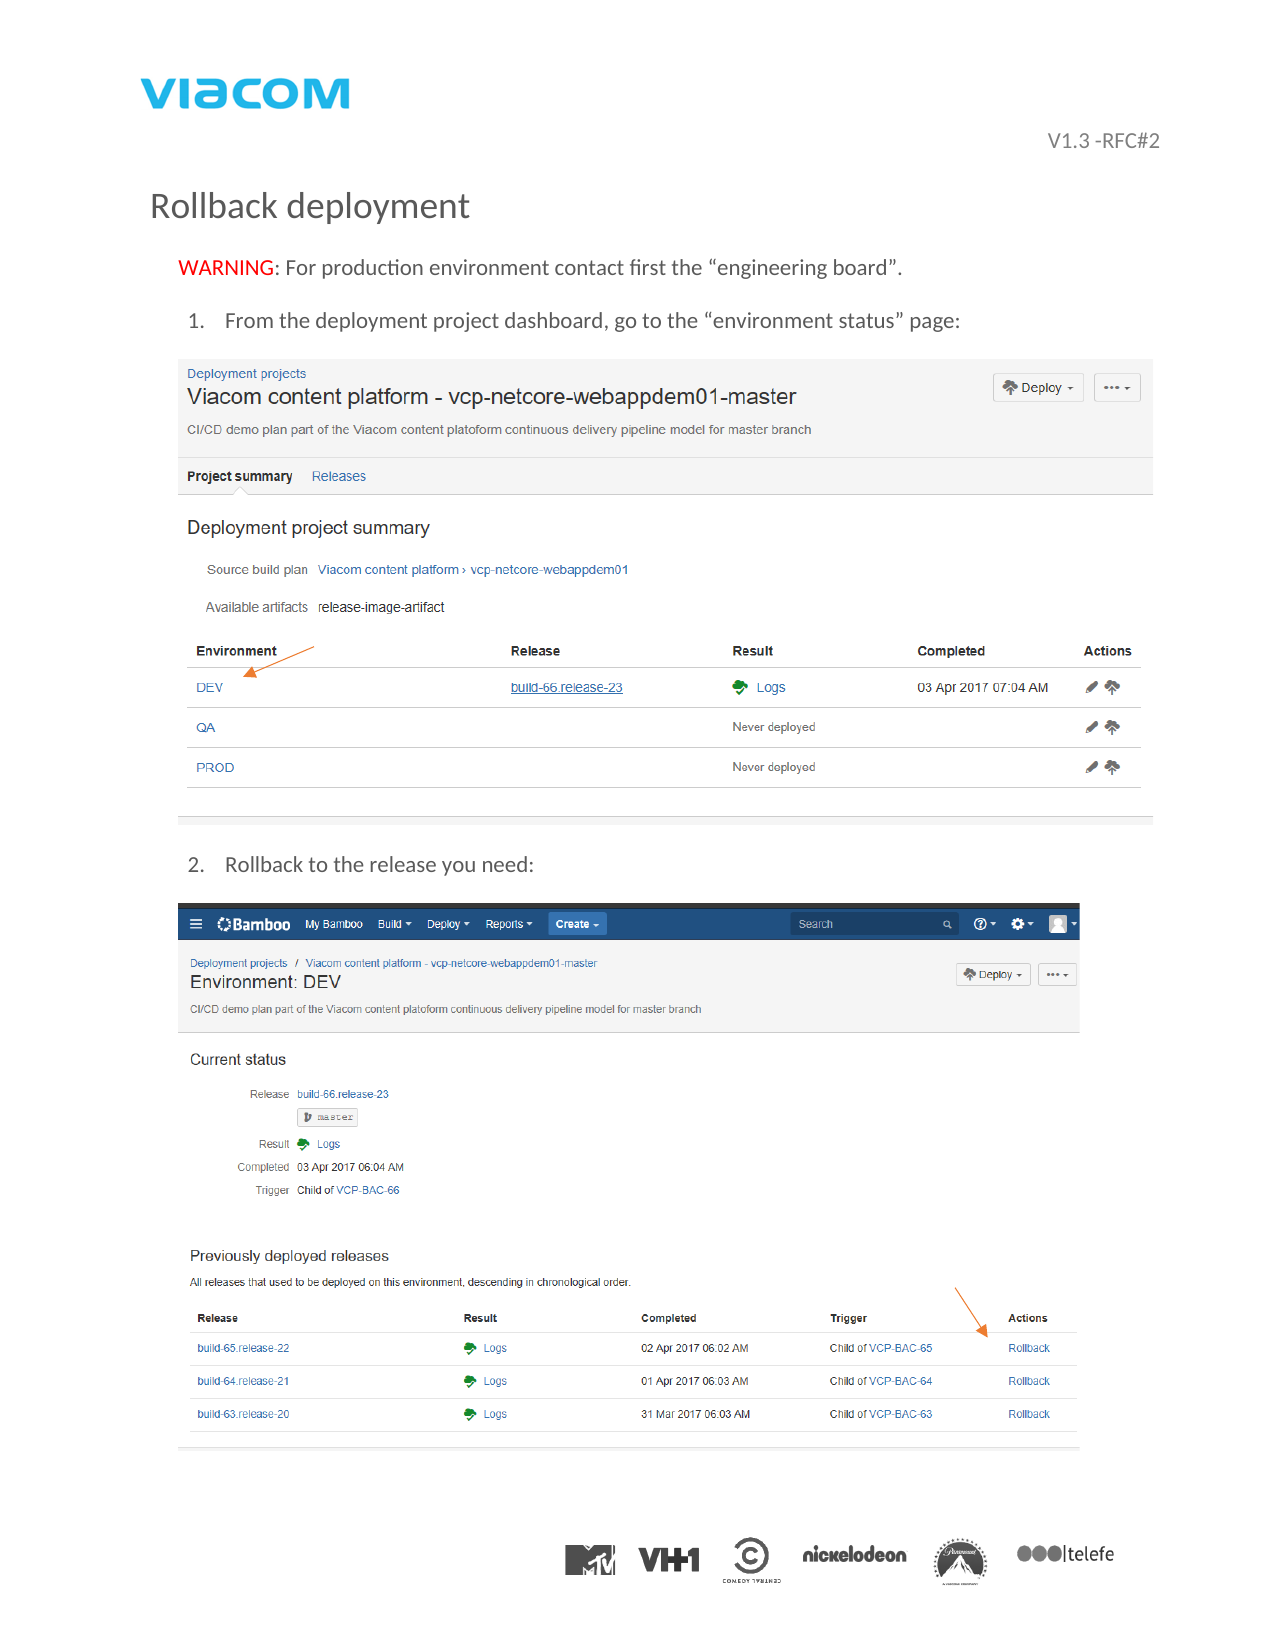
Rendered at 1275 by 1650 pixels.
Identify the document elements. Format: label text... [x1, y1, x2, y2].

list Rollback to the release you need: [187, 850, 1125, 878]
list From the deployment project dashboard, go to the “environment status” page: [187, 306, 1125, 334]
picture [803, 1545, 908, 1562]
picture [178, 359, 1154, 825]
picture [140, 75, 350, 110]
subtitle Rollback deployment [150, 182, 1125, 228]
text WARNING: For production environment contact first the “engineering board”. [150, 253, 1125, 281]
picture [565, 1545, 616, 1575]
picture [1015, 1545, 1114, 1562]
picture [637, 1545, 701, 1575]
picture [722, 1537, 781, 1583]
picture [178, 903, 1080, 1451]
picture [930, 1530, 993, 1590]
